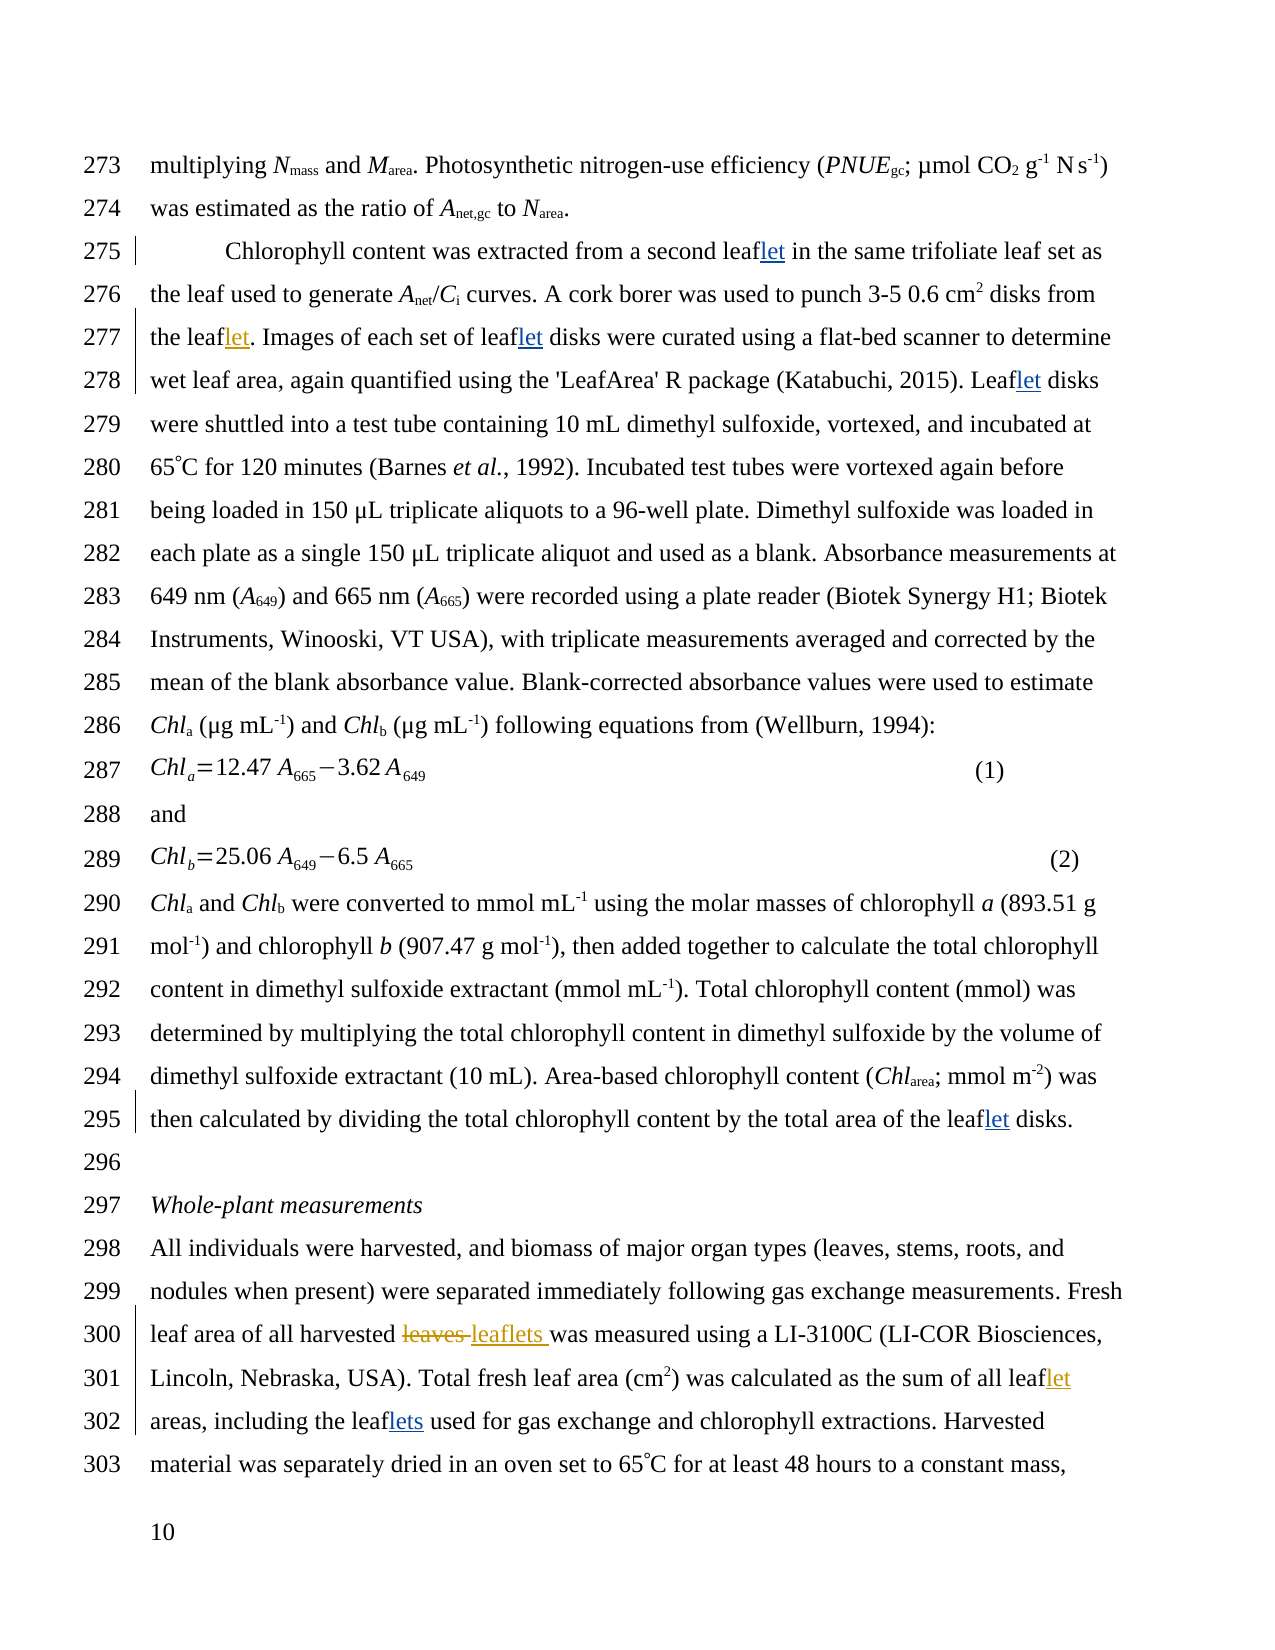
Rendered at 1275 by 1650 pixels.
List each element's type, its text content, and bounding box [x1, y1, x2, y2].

text and [150, 799, 1125, 828]
text Chlorophyll content was extracted from a second leaf in the same trifoliate leaf set as the leaf used to generate Anet/Ci curves. A cork borer was used to punch 3-5 0.6 cm2 disks from the leaf. Images of each set of leaf disks were curated using a flat-bed scanner to determine wet leaf area, again quantified using the 'LeafArea' R package . Leaf disks were shuttled into a test tube containing 10 mL dimethyl sulfoxide, vortexed, and incubated at 65C for 120 minutes . Incubated test tubes were vortexed again before being loaded in 150 μL triplicate aliquots to a 96-well plate. Dimethyl sulfoxide was loaded in each plate as a single 150 μL triplicate aliquot and used as a blank. Absorbance measurements at 649 nm (A649) and 665 nm (A665) were recorded using a plate reader (Biotek Synergy H1; Biotek Instruments, Winooski, VT USA), with triplicate measurements averaged and corrected by the mean of the blank absorbance value. Blank-corrected absorbance values were used to estimate Chla (μg mL-1) and Chlb (μg mL-1) following equations from : [150, 236, 1125, 739]
text Whole-plant measurements [150, 1190, 1125, 1219]
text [150, 1233, 1125, 1478]
text (2) [150, 843, 1125, 874]
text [150, 150, 1125, 222]
text (1) [150, 754, 1125, 785]
text Chla and Chlb were converted to mmol mL-1 using the molar masses of chlorophyll a (893.51 g mol-1) and chlorophyll b (907.47 g mol-1), then added together to calculate the total chlorophyll content in dimethyl sulfoxide extractant (mmol mL-1). Total chlorophyll content (mmol) was determined by multiplying the total chlorophyll content in dimethyl sulfoxide by the volume of dimethyl sulfoxide extractant (10 mL). Area-based chlorophyll content (Chlarea; mmol m-2) was then calculated by dividing the total chlorophyll content by the total area of the leaf disks. [150, 888, 1125, 1133]
